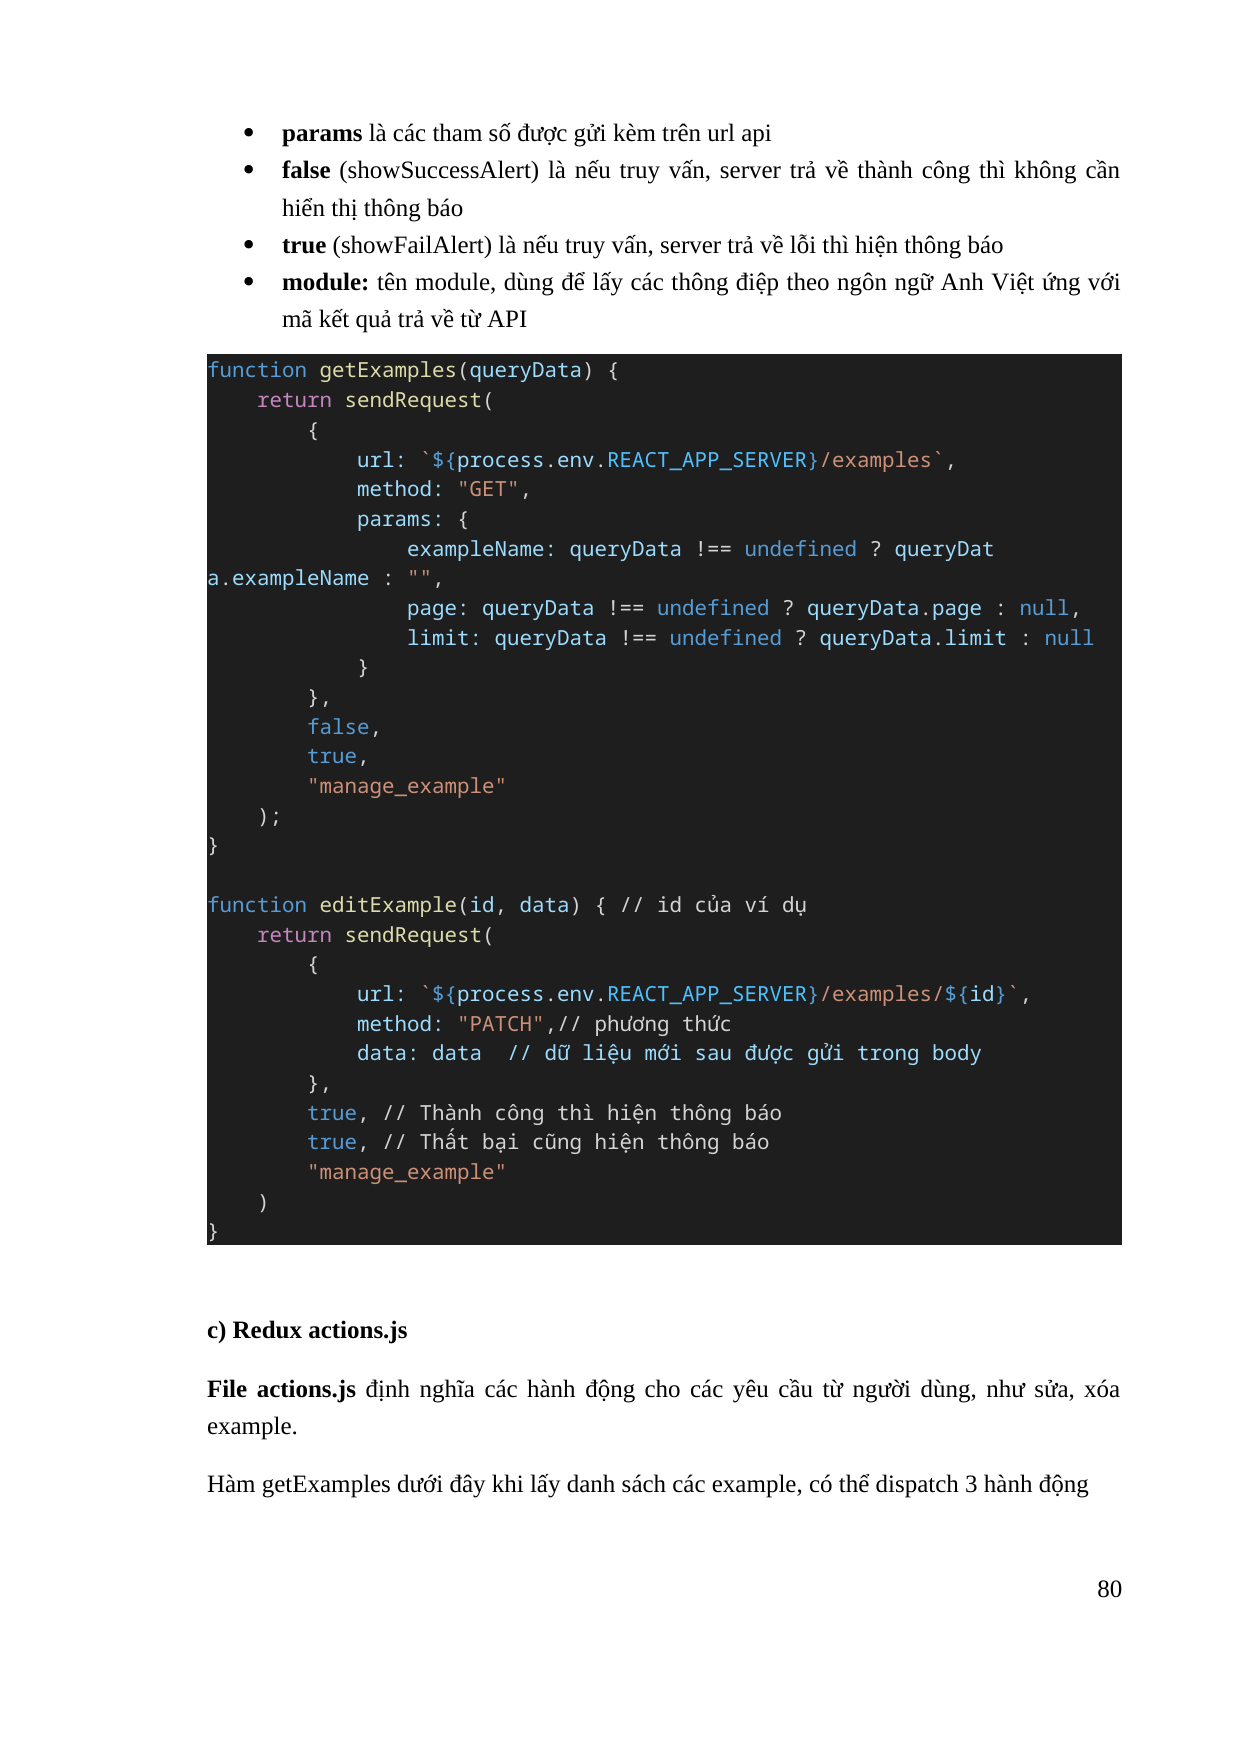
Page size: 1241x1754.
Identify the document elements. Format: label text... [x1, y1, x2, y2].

text url: `${process.env.REACT_APP_SERVER}/examples`, [207, 443, 1122, 473]
text true, // Thành công thì hiện thông báo [207, 1097, 1122, 1126]
text } [207, 651, 1122, 681]
text page: queryData !== undefined ? queryData.page : null, [207, 592, 1122, 622]
text false, [207, 711, 1122, 740]
text { [207, 414, 1122, 443]
text function editExample(id, data) { // id của ví dụ [207, 889, 1122, 918]
text } [207, 829, 1122, 859]
text }, [207, 681, 1122, 711]
text function getExamples(queryData) { [207, 354, 1122, 384]
text method: "PATCH",// phương thức [207, 1007, 1122, 1037]
text url: `${process.env.REACT_APP_SERVER}/examples/${id}`, [207, 978, 1122, 1007]
text params: { [207, 503, 1122, 532]
list module: tên module, dùng để lấy các thông điệp theo ngôn ngữ Anh Việt ứng với mã kết quả trả về từ API [244, 267, 1122, 333]
text Hàm getExamples dưới đây khi lấy danh sách các example, có thể dispatch 3 hành động [207, 1469, 1122, 1498]
text true, [207, 740, 1122, 770]
text data: data // dữ liệu mới sau được gửi trong body [207, 1037, 1122, 1067]
text ); [207, 800, 1122, 829]
text limit: queryData !== undefined ? queryData.limit : null [207, 622, 1122, 651]
text "manage_example" [207, 1156, 1122, 1186]
text ) [207, 1186, 1122, 1215]
text }, [207, 1067, 1122, 1097]
text exampleName: queryData !== undefined ? queryData.exampleName : "", [207, 532, 1122, 592]
text method: "GET", [207, 473, 1122, 503]
subtitle Redux actions.js [207, 1316, 1122, 1344]
text { [207, 948, 1122, 978]
text "manage_example" [207, 770, 1122, 800]
list params là các tham số được gửi kèm trên url api [244, 118, 1122, 147]
text return sendRequest( [207, 384, 1122, 414]
list false (showSuccessAlert) là nếu truy vấn, server trả về thành công thì không cần hiển thị thông báo [244, 155, 1122, 221]
text } [207, 1215, 1122, 1245]
list true (showFailAlert) là nếu truy vấn, server trả về lỗi thì hiện thông báo [244, 230, 1122, 259]
text File actions.js định nghĩa các hành động cho các yêu cầu từ người dùng, như sửa, xóa example. [207, 1374, 1122, 1440]
text true, // Thất bại cũng hiện thông báo [207, 1126, 1122, 1156]
text return sendRequest( [207, 918, 1122, 948]
